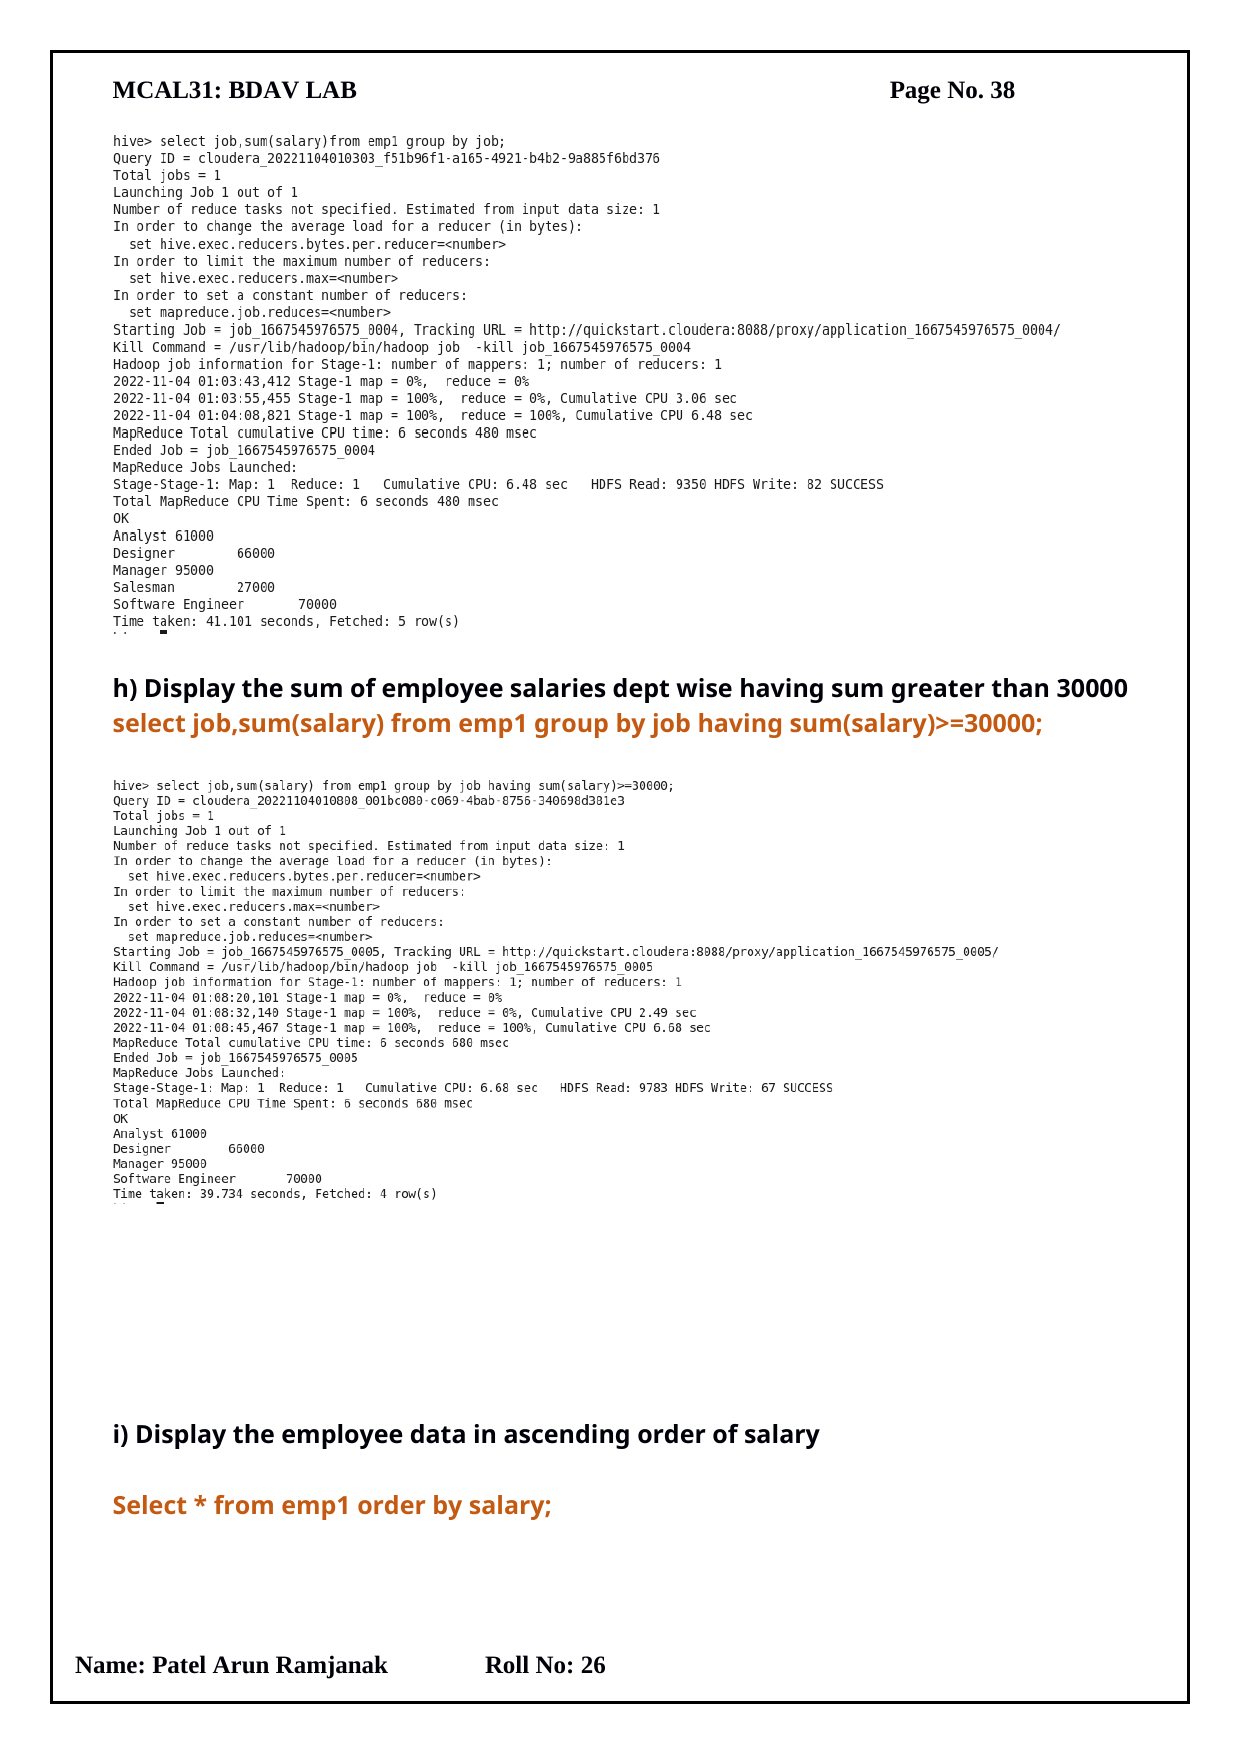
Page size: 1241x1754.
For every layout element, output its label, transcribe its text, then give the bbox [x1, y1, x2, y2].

picture [112, 776, 1002, 1204]
picture [112, 132, 1066, 634]
text h) Display the sum of employee salaries dept wise having sum greater than 30000 [112, 671, 1150, 704]
text i) Display the employee data in ascending order of salary [112, 1417, 1150, 1451]
text Select * from emp1 order by salary; [112, 1488, 1150, 1522]
text select job,sum(salary) from emp1 group by job having sum(salary)>=30000; [112, 706, 1150, 740]
